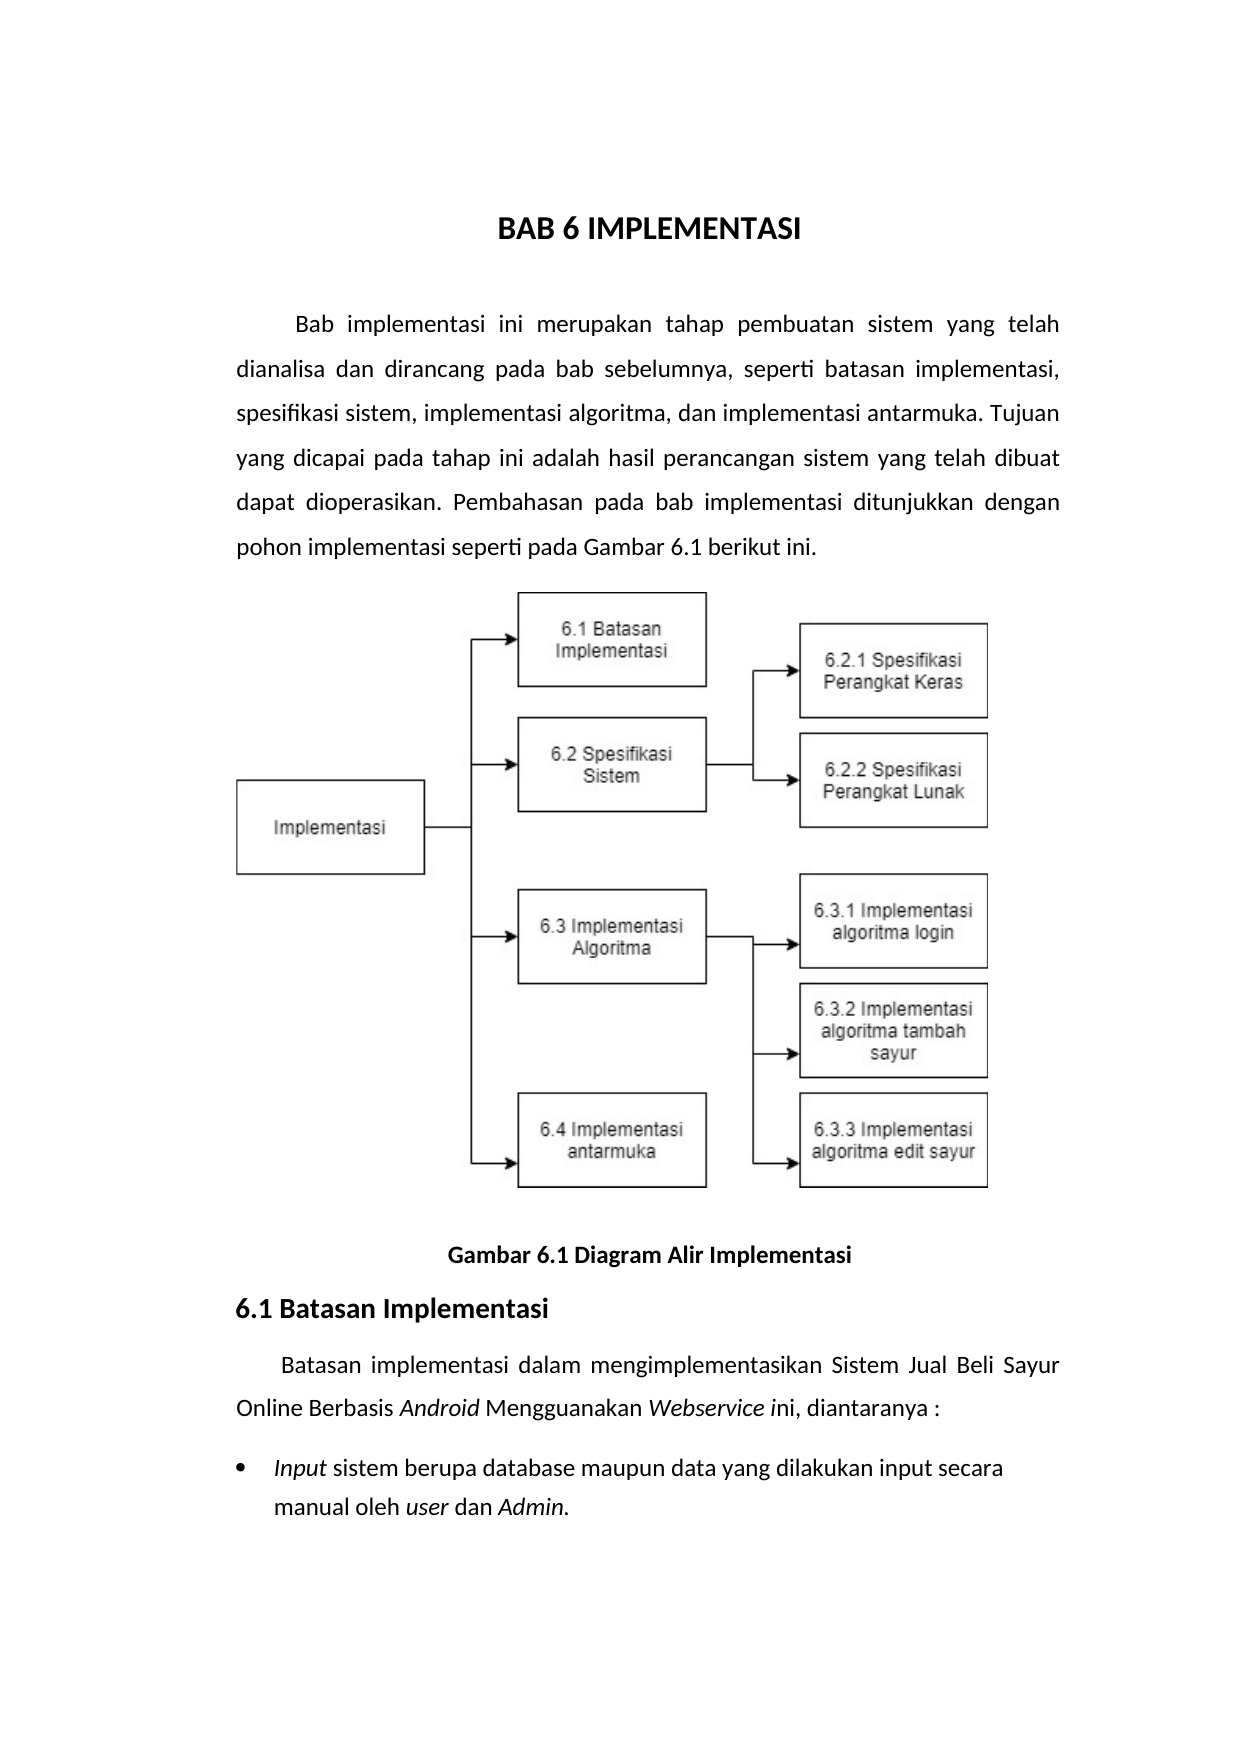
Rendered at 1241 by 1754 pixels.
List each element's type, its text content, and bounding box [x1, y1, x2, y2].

subtitle 6.1 Batasan Implementasi [235, 1291, 1064, 1326]
list Input sistem berupa database maupun data yang dilakukan input secara manual oleh user dan Admin. [236, 1452, 1017, 1522]
subtitle Gambar 6.1 Diagram Alir Implementasi [235, 1239, 1064, 1270]
text Bab implementasi ini merupakan tahap pembuatan sistem yang telah dianalisa dan dirancang pada bab sebelumnya, seperti batasan implementasi, spesifikasi sistem, implementasi algoritma, dan implementasi antarmuka. Tujuan yang dicapai pada tahap ini adalah hasil perancangan sistem yang telah dibuat dapat dioperasikan. Pembahasan pada bab implementasi ditunjukkan dengan pohon implementasi seperti pada Gambar 6.1 berikut ini. [236, 308, 1061, 561]
text IMPLEMENTASI [236, 207, 1063, 247]
text Batasan implementasi dalam mengimplementasikan Sistem Jual Beli Sayur Online Berbasis Android Mengguanakan Webservice ini, diantaranya : [236, 1349, 1061, 1422]
picture [236, 592, 988, 1188]
